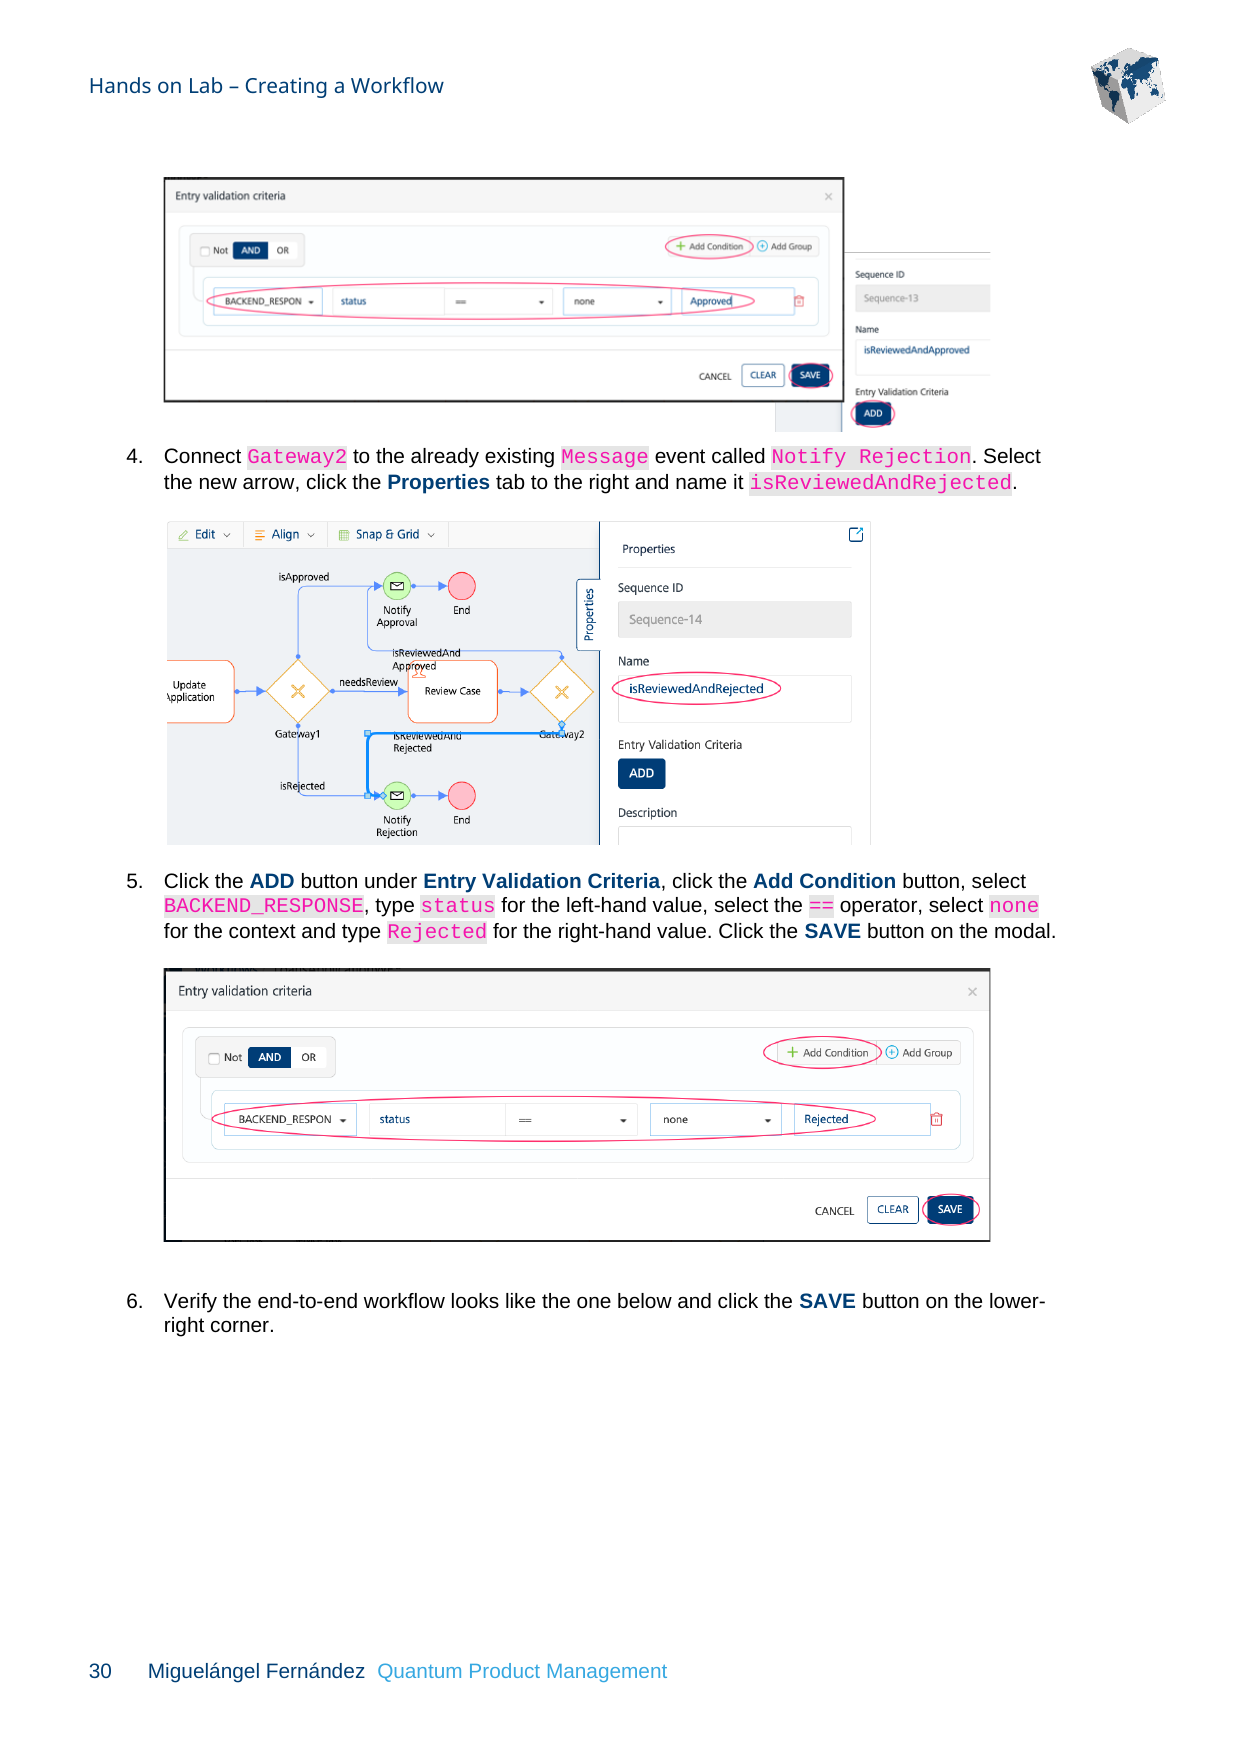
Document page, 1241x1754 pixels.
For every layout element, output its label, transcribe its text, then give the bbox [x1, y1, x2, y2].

picture [163, 519, 873, 845]
list Click the ADD button under Entry Validation Criteria, click the Add Condition button, select BACKEND_RESPONSE, type status for the left-hand value, select the == operator, select none for the context and type Rejected for the right-hand value. Click the SAVE button on the modal. [126, 869, 1063, 944]
picture [163, 968, 991, 1242]
list Connect Gateway2 to the already existing Message event called Notify Rejection. Select the new arrow, click the Properties tab to the right and name it isReviewedAndRejected. [126, 444, 1063, 496]
list Verify the end-to-end workflow looks like the one below and click the SAVE button on the lower-right corner. [126, 1289, 1063, 1337]
picture [163, 177, 991, 432]
picture [1078, 36, 1178, 136]
